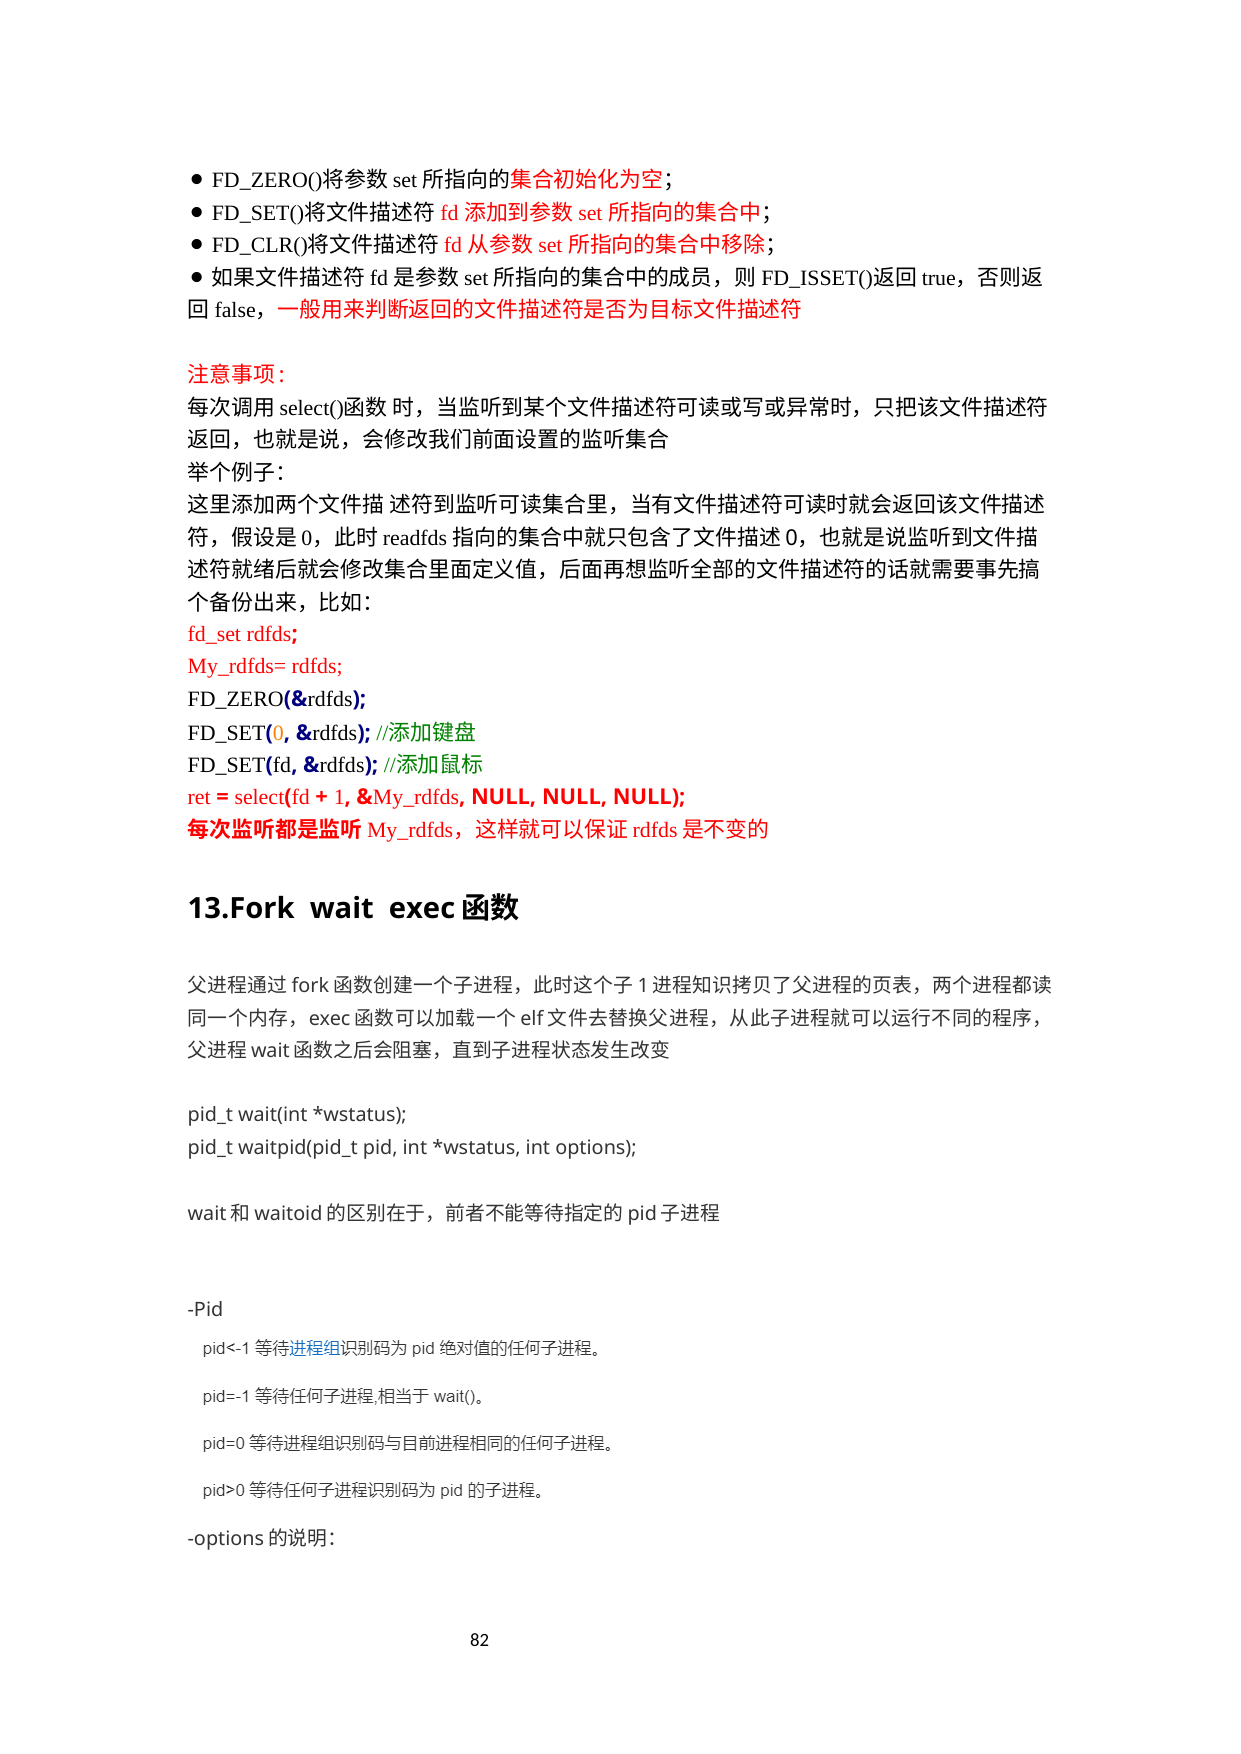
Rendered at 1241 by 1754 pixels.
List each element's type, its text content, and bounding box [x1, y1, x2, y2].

text FD_SET(0, &rdfds); //添加键盘 [187, 714, 1053, 747]
text 举个例子： [187, 454, 1053, 487]
text FD_SET(fd, &rdfds); //添加鼠标 [187, 747, 1053, 779]
picture [187, 1325, 1052, 1517]
text -options的说明： [187, 1520, 1053, 1553]
text ret = select(fd + 1, &My_rdfds, NULL, NULL, NULL); [187, 779, 1053, 812]
text ⚫ FD_SET()将文件描述符 fd 添加到参数 set 所指向的集合中； [187, 194, 1053, 227]
text ⚫ FD_CLR()将文件描述符 fd 从参数 set 所指向的集合中移除； [187, 227, 1053, 259]
text wait和waitoid的区别在于，前者不能等待指定的pid子进程 [187, 1195, 1053, 1228]
text FD_ZERO(&rdfds); [187, 682, 1053, 714]
text 这里添加两个文件描 述符到监听可读集合里，当有文件描述符可读时就会返回该文件描述符，假设是0，此时 readfds 指向的集合中就只包含了文件描述0，也就是说监听到文件描述符就绪后就会修改集合里面定义值，后面再想监听全部的文件描述符的话就需要事先搞个备份出来，比如： [187, 487, 1053, 617]
subtitle 13.Fork wait exec函数 [187, 874, 1053, 939]
text -Pid [187, 1293, 1053, 1325]
text 每次监听都是监听My_rdfds，这样就可以保证rdfds是不变的 [187, 812, 1053, 844]
text 父进程通过fork函数创建一个子进程，此时这个子1进程知识拷贝了父进程的页表，两个进程都读同一个内存，exec函数可以加载一个elf文件去替换父进程，从此子进程就可以运行不同的程序，父进程wait函数之后会阻塞，直到子进程状态发生改变 [187, 968, 1053, 1065]
text 每次调用select()函数 时，当监听到某个文件描述符可读或写或异常时，只把该文件描述符返回，也就是说，会修改我们前面设置的监听集合 [187, 389, 1053, 454]
text My_rdfds= rdfds; [187, 649, 1053, 682]
text ⚫ FD_ZERO()将参数 set 所指向的集合初始化为空； [187, 162, 1053, 194]
text ⚫ 如果文件描述符 fd 是参数 set 所指向的集合中的成员，则 FD_ISSET()返回 true，否则返回 false，一般用来判断返回的文件描述符是否为目标文件描述符 [187, 259, 1053, 324]
text 注意事项: [187, 357, 1053, 389]
text pid_t waitpid(pid_t pid, int *wstatus, int options); [187, 1130, 1053, 1163]
text fd_set rdfds; [187, 617, 1053, 649]
text pid_t wait(int *wstatus); [187, 1098, 1053, 1130]
